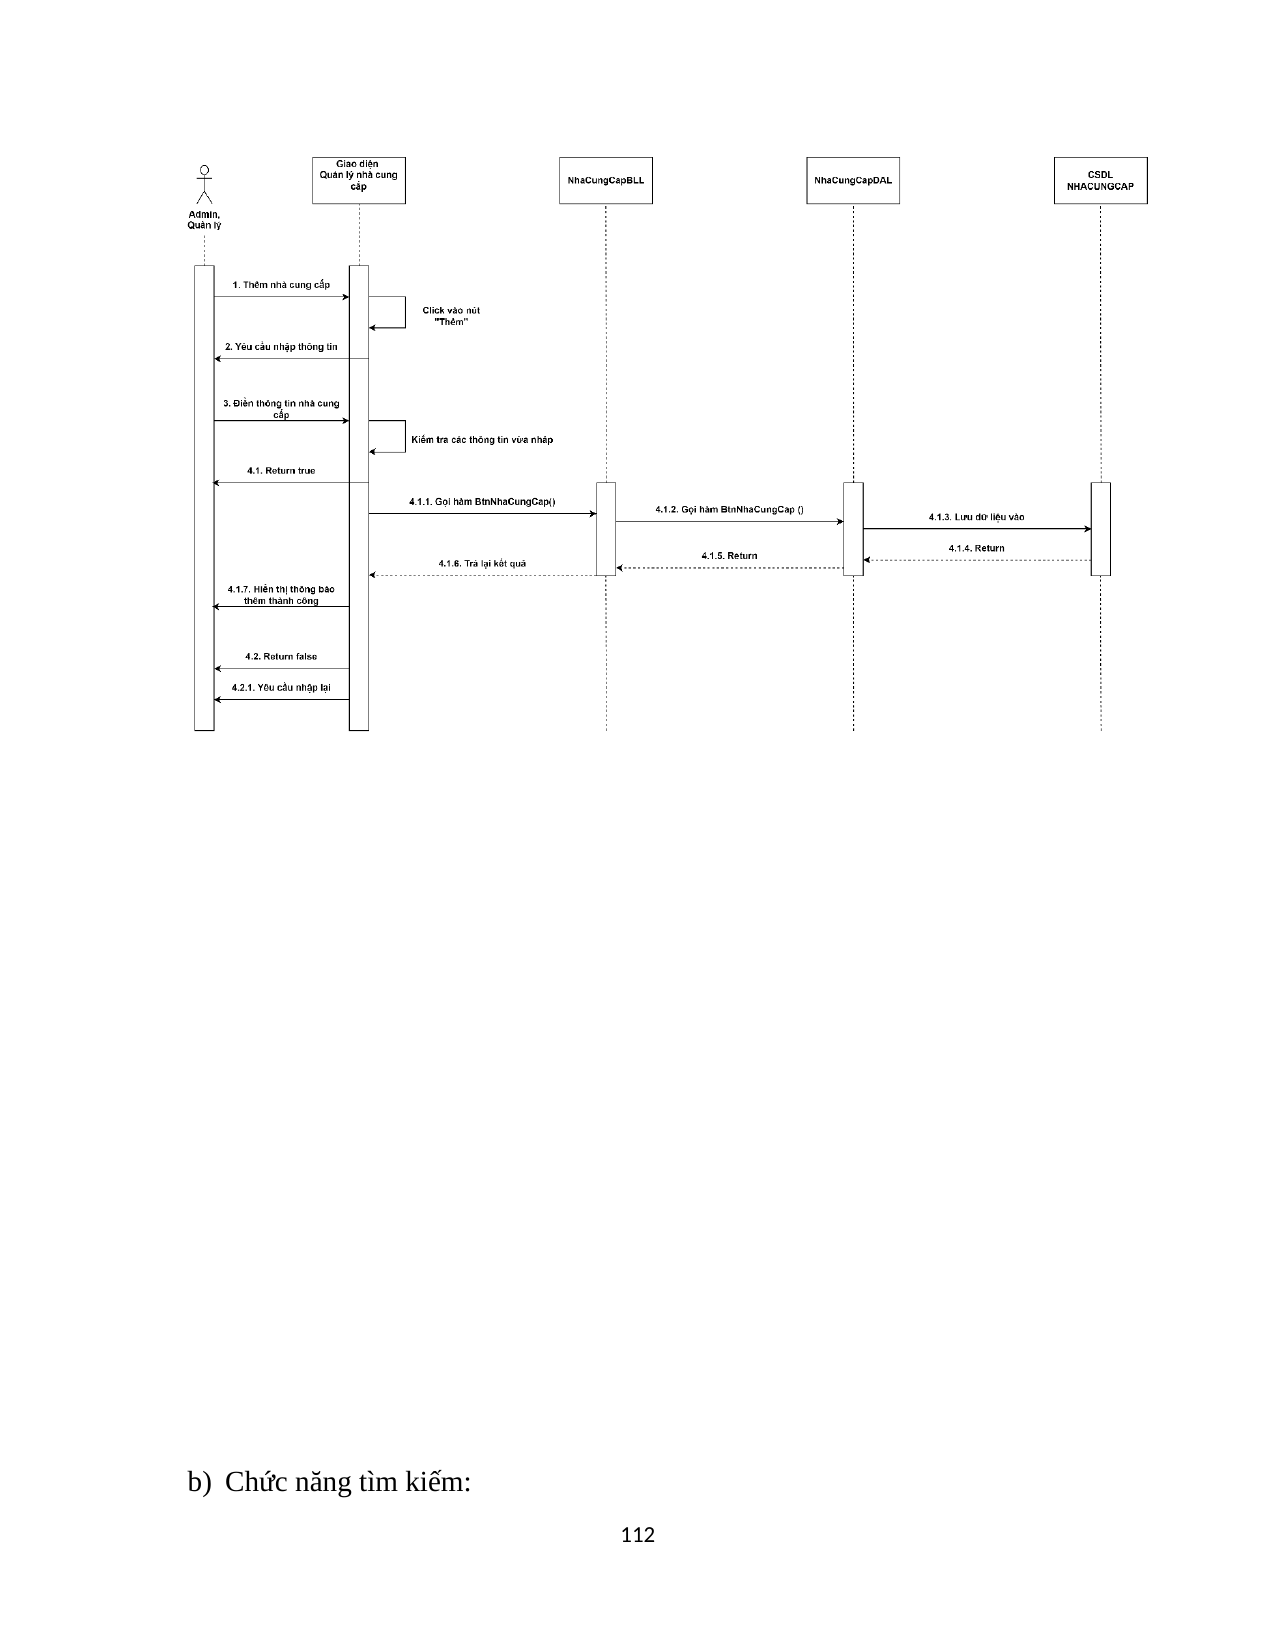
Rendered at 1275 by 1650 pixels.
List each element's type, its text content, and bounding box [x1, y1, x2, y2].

list Chức năng tìm kiếm: [187, 1464, 1125, 1498]
picture [179, 150, 1155, 740]
